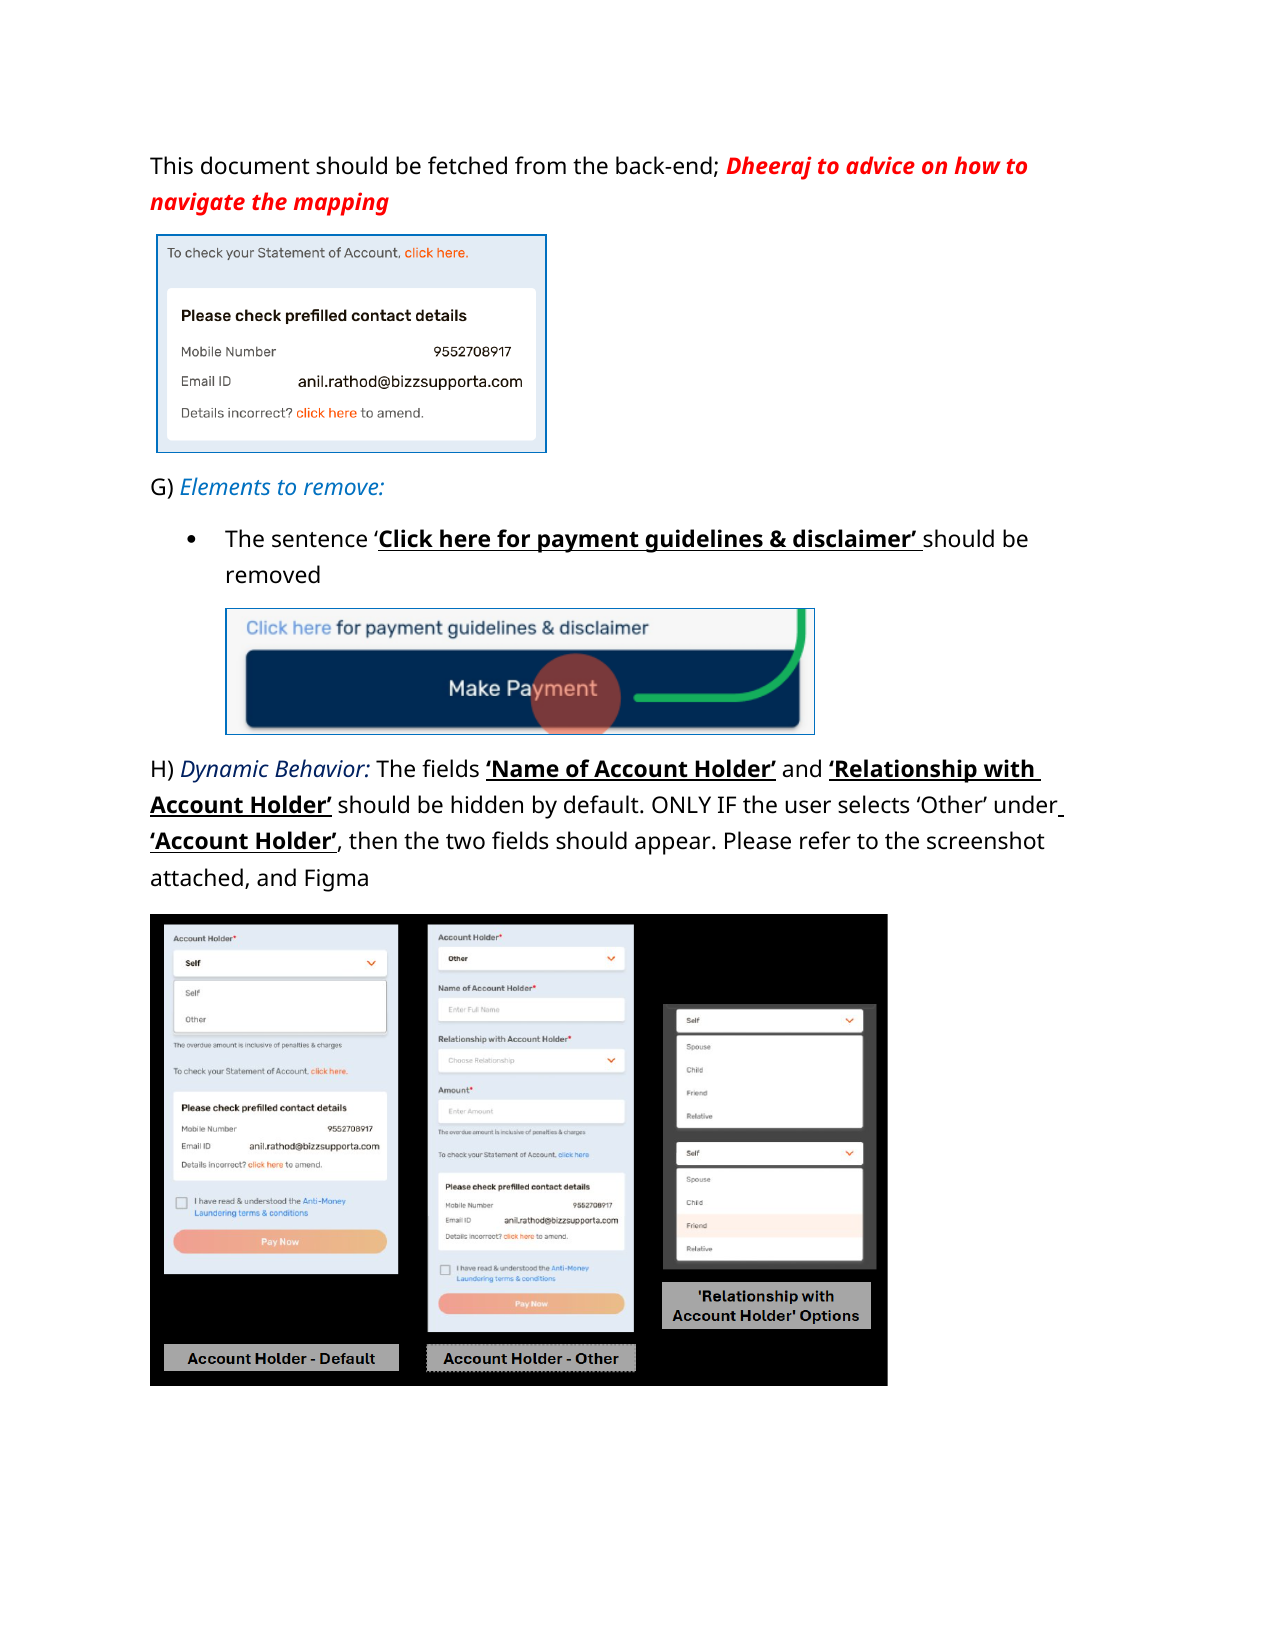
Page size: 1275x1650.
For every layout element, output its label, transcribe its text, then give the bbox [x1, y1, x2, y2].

picture [158, 236, 545, 452]
picture [227, 609, 814, 734]
text G) Elements to remove: [150, 470, 1125, 502]
text This document should be fetched from the back-end; Dheeraj to advice on how to navigate the mapping [150, 150, 1125, 217]
picture [150, 914, 888, 1386]
text H) Dynamic Behavior: The fields ‘Name of Account Holder’ and ‘Relationship with Account Holder’ should be hidden by default. ONLY IF the user selects ‘Other’ under ‘Account Holder’, then the two fields should appear. Please refer to the screenshot attached, and Figma [150, 753, 1125, 893]
list The sentence ‘Click here for payment guidelines & disclaimer’ should be removed [187, 523, 1125, 591]
